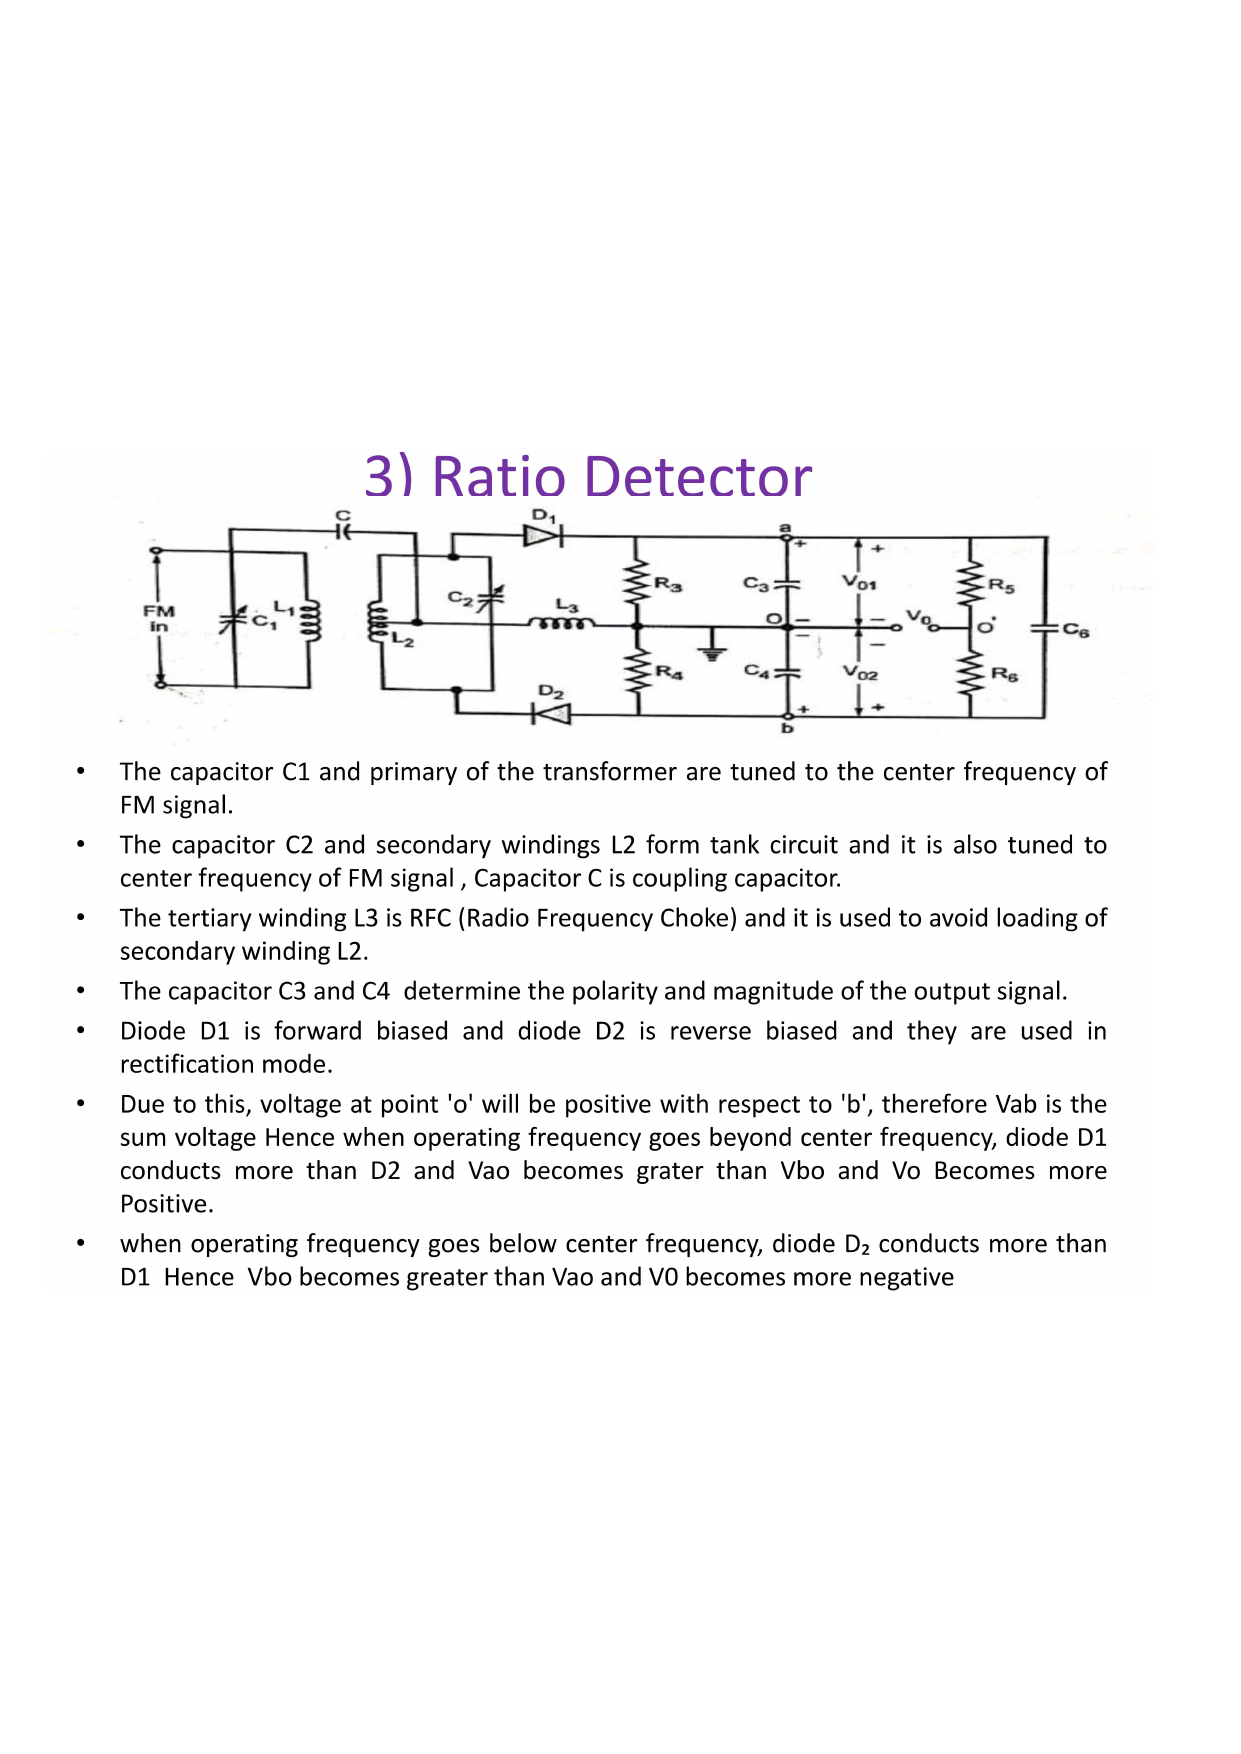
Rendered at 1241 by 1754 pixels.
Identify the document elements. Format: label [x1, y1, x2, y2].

picture [43, 451, 1154, 1292]
